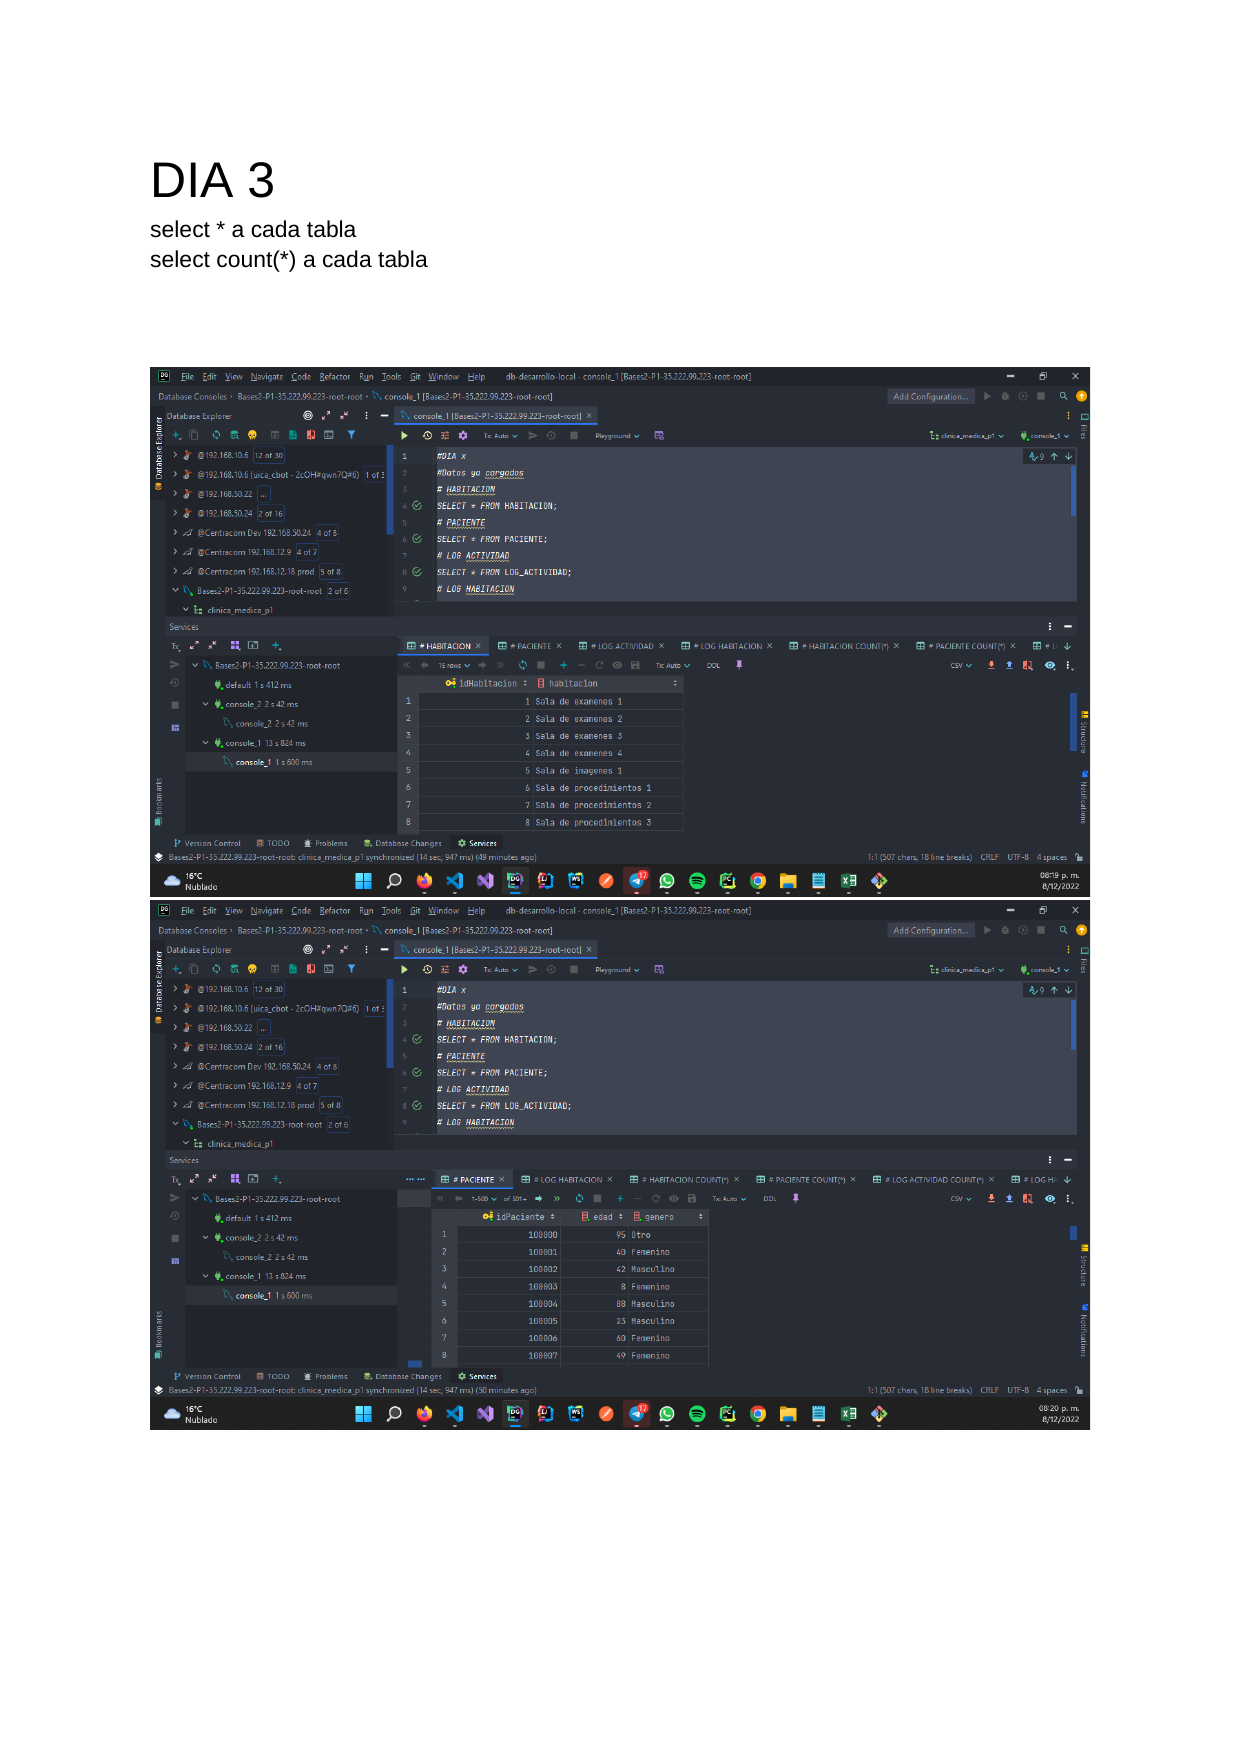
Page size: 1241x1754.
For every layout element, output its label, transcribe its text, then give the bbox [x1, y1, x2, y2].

text select count(*) a cada tabla [150, 246, 1090, 273]
picture [150, 900, 1091, 1430]
text select * a cada tabla [150, 216, 1090, 242]
text DIA 3 [150, 150, 1090, 207]
picture [150, 367, 1091, 897]
